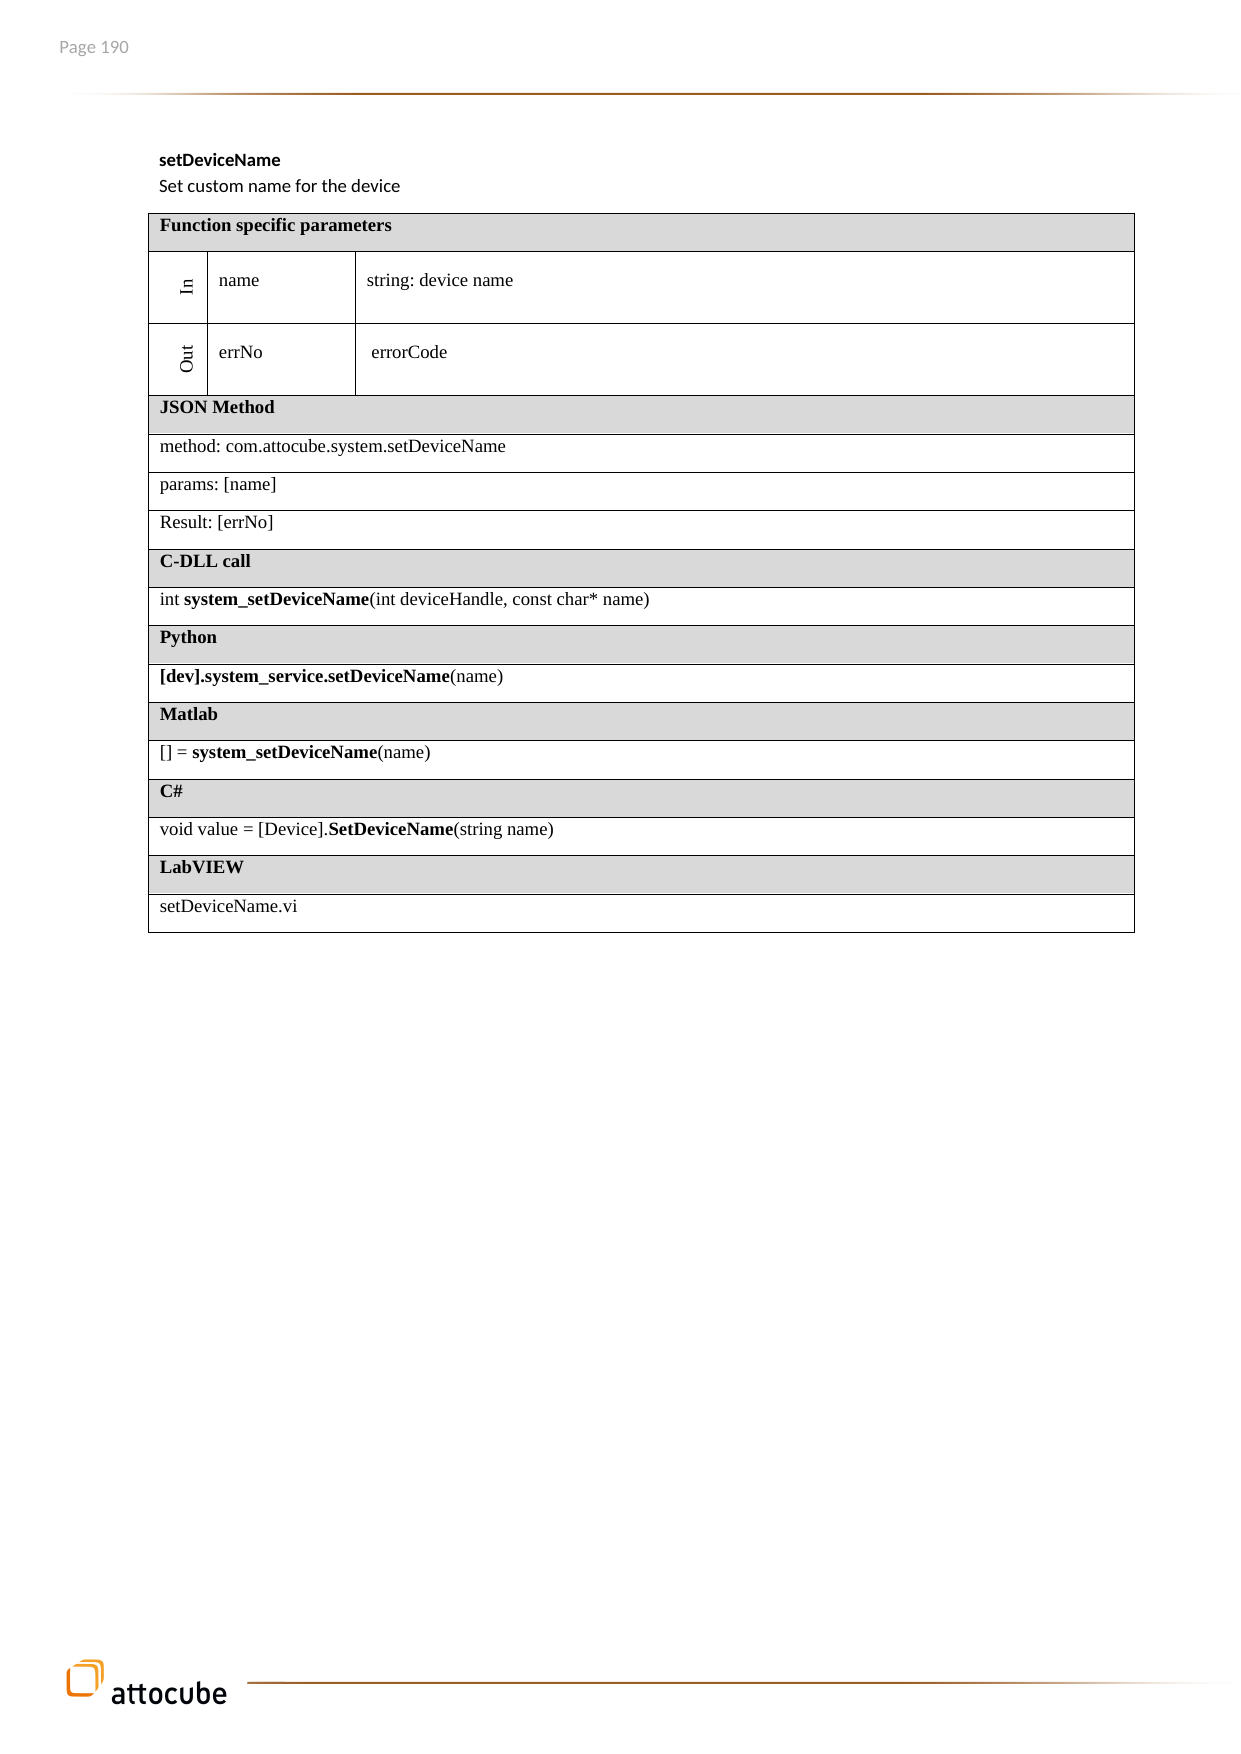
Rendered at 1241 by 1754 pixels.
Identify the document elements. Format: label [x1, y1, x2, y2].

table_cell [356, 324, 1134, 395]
picture [68, 82, 1241, 108]
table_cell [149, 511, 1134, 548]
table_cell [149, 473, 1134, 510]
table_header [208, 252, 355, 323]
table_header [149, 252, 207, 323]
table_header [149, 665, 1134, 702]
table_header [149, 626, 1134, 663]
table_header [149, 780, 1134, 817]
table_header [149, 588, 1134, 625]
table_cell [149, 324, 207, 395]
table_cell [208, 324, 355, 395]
picture [10, 1651, 1240, 1711]
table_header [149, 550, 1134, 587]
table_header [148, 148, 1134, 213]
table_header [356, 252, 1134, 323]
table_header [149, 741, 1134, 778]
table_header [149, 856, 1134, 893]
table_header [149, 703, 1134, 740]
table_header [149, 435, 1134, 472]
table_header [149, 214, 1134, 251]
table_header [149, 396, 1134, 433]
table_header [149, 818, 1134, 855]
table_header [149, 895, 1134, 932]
